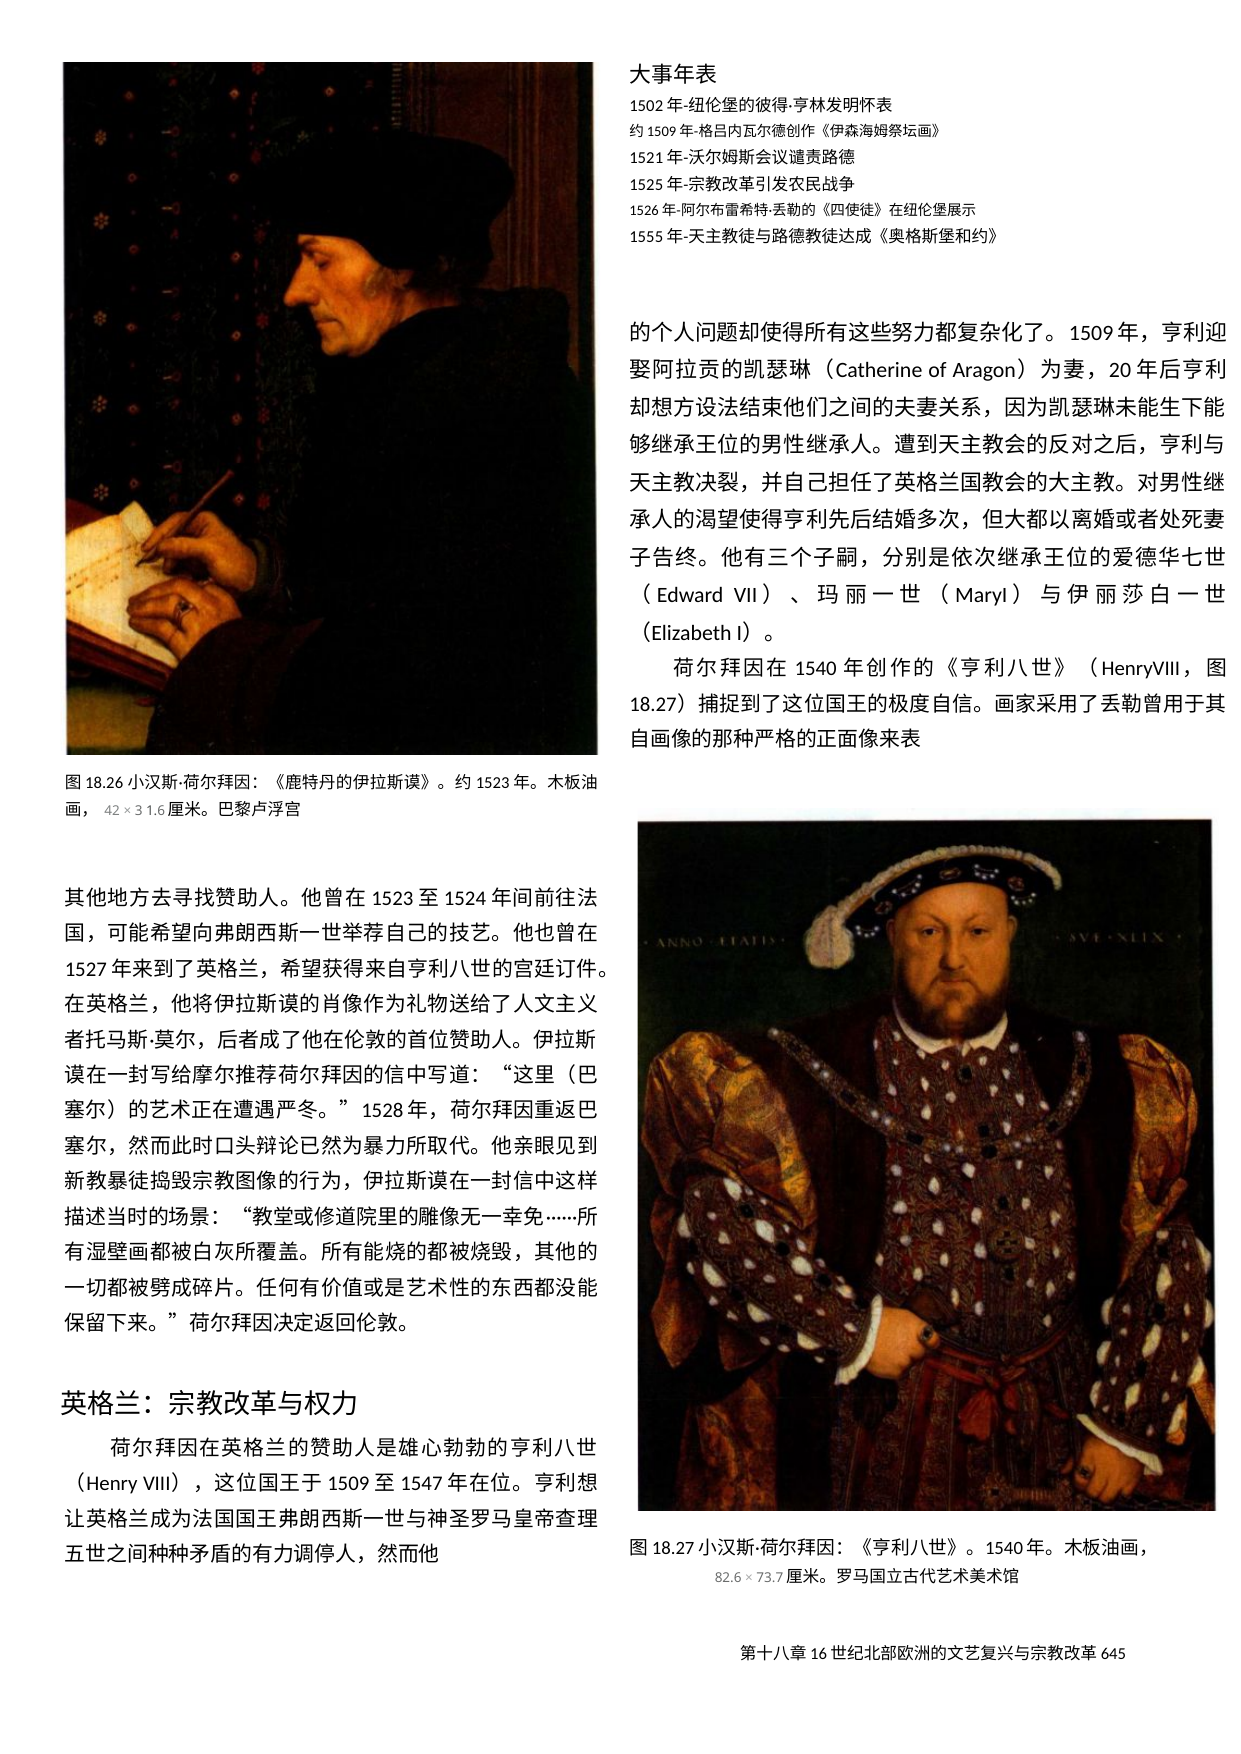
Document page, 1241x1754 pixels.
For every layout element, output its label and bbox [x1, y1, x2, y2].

picture [60, 62, 600, 755]
picture [637, 808, 1219, 1511]
